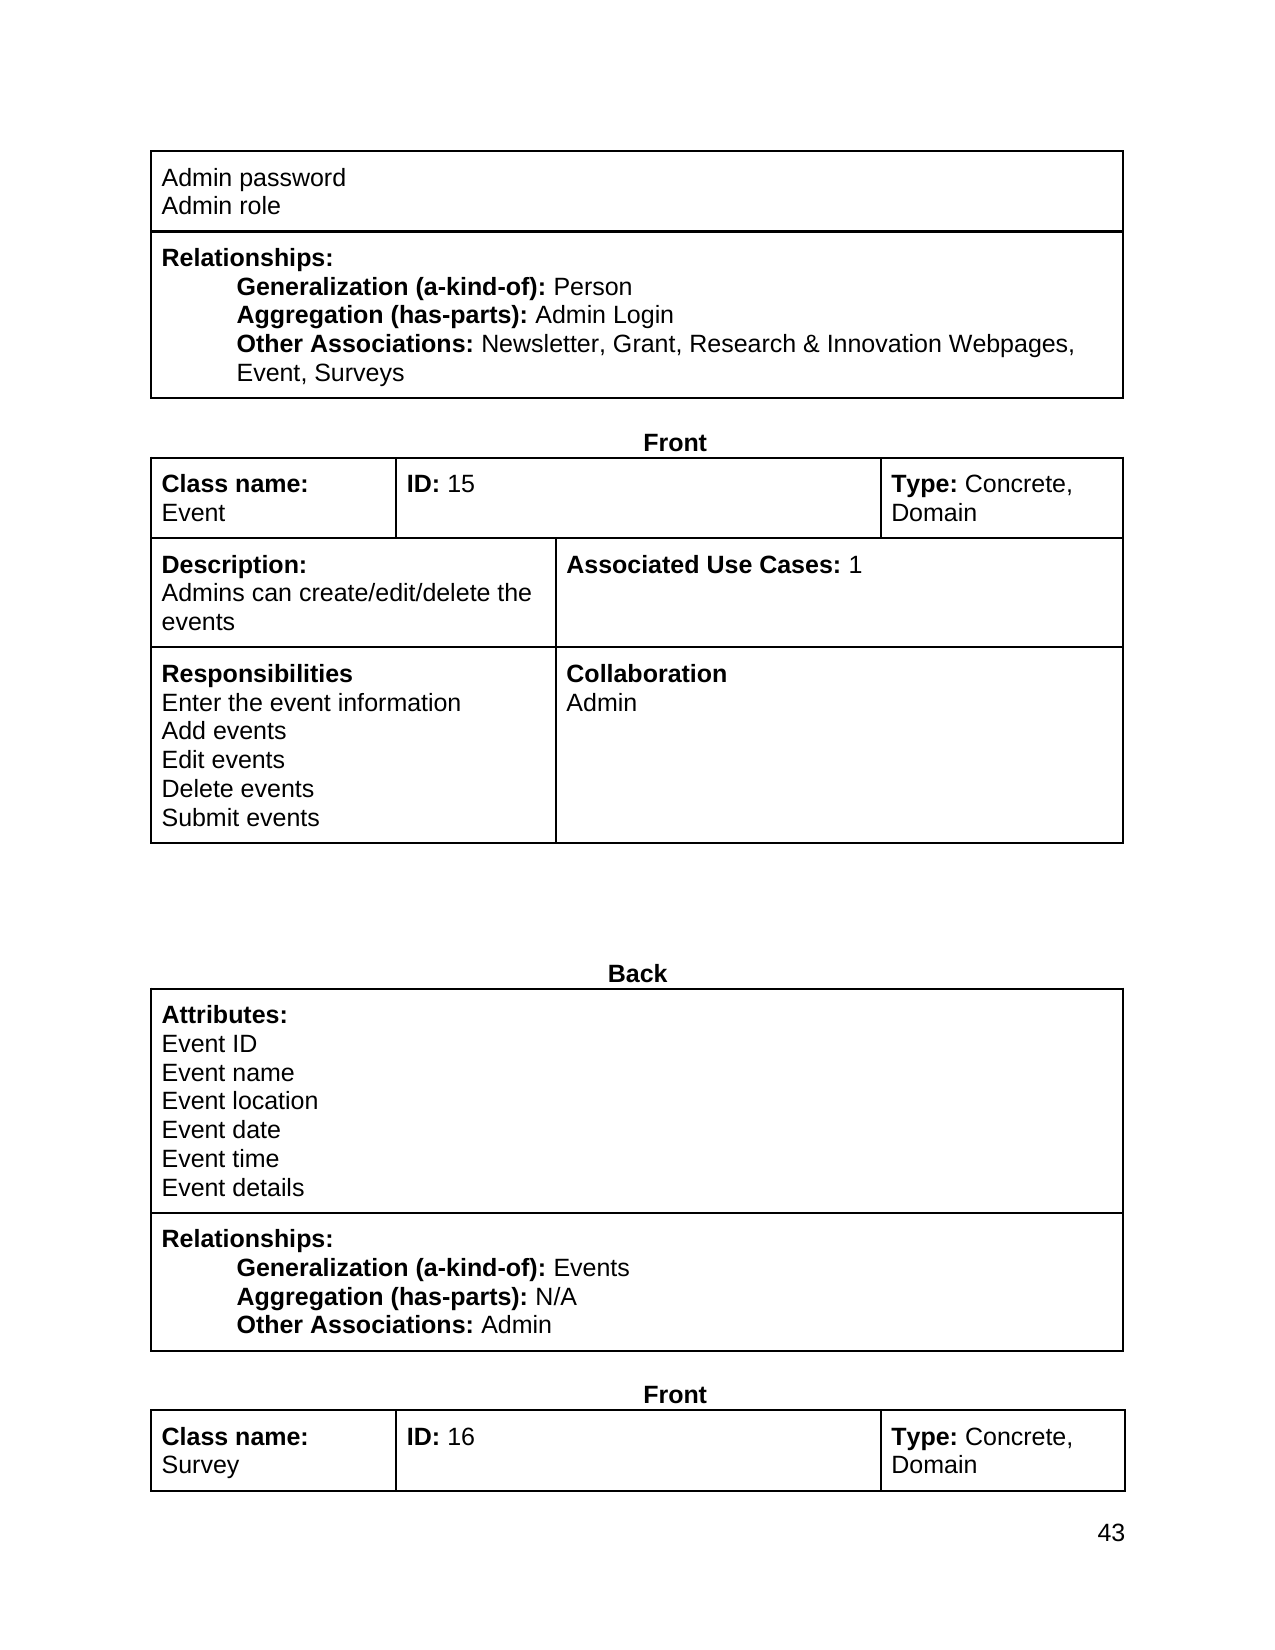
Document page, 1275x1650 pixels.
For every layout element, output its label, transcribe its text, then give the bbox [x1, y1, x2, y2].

table_header Attributes: Event ID Event name Event location Event date Event time Event details [152, 990, 1122, 1212]
table_cell Responsibilities Enter the event information Add events Edit events Delete events Submit events [152, 648, 555, 842]
table_cell Description: Admins can create/edit/delete the events [152, 539, 555, 646]
table_header Type: Concrete, Domain [882, 1411, 1124, 1489]
text Back [150, 959, 1125, 987]
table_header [152, 152, 1122, 230]
table_header ID: 16 [397, 1411, 880, 1489]
table_cell Relationships: Generalization (a-kind-of): Person Aggregation (has-parts): Admin Login Other Associations: Newsletter, Grant, Research & Innovation Webpages, Event, Surveys [152, 233, 1122, 397]
table_cell Relationships: Generalization (a-kind-of): Events Aggregation (has-parts): N/A Other Associations: Admin [152, 1214, 1122, 1349]
text Front [225, 428, 1125, 457]
table_header ID: 15 [397, 459, 880, 537]
table_cell Collaboration Admin [557, 648, 1122, 842]
table_header Class name: Event [152, 459, 395, 537]
table_header Class name: Survey [152, 1411, 395, 1489]
table_cell Associated Use Cases: 1 [557, 539, 1122, 646]
table_header Type: Concrete, Domain [882, 459, 1122, 537]
text Front [225, 1380, 1125, 1409]
